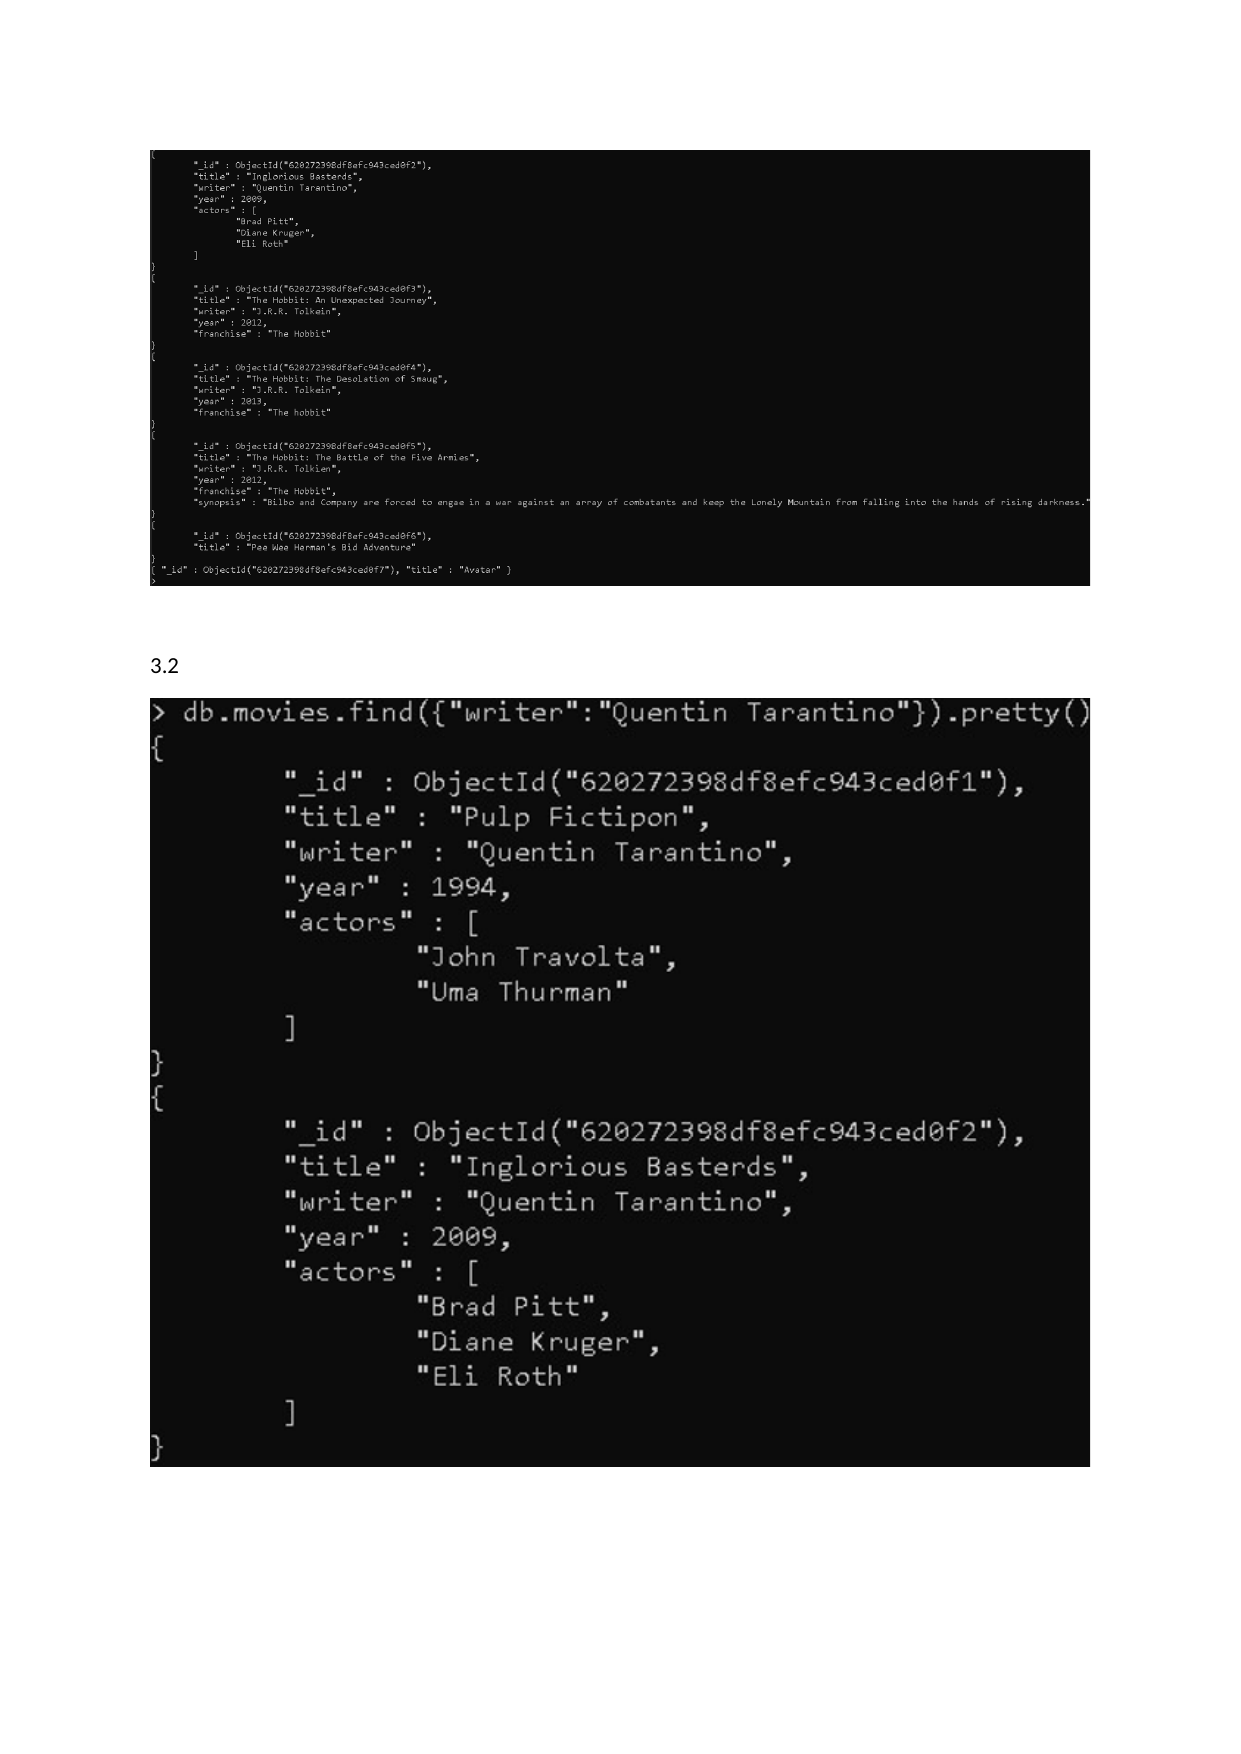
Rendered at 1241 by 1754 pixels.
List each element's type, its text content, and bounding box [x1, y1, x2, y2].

text 3.2 [150, 651, 1090, 679]
picture [150, 698, 1091, 1467]
picture [150, 150, 1091, 586]
